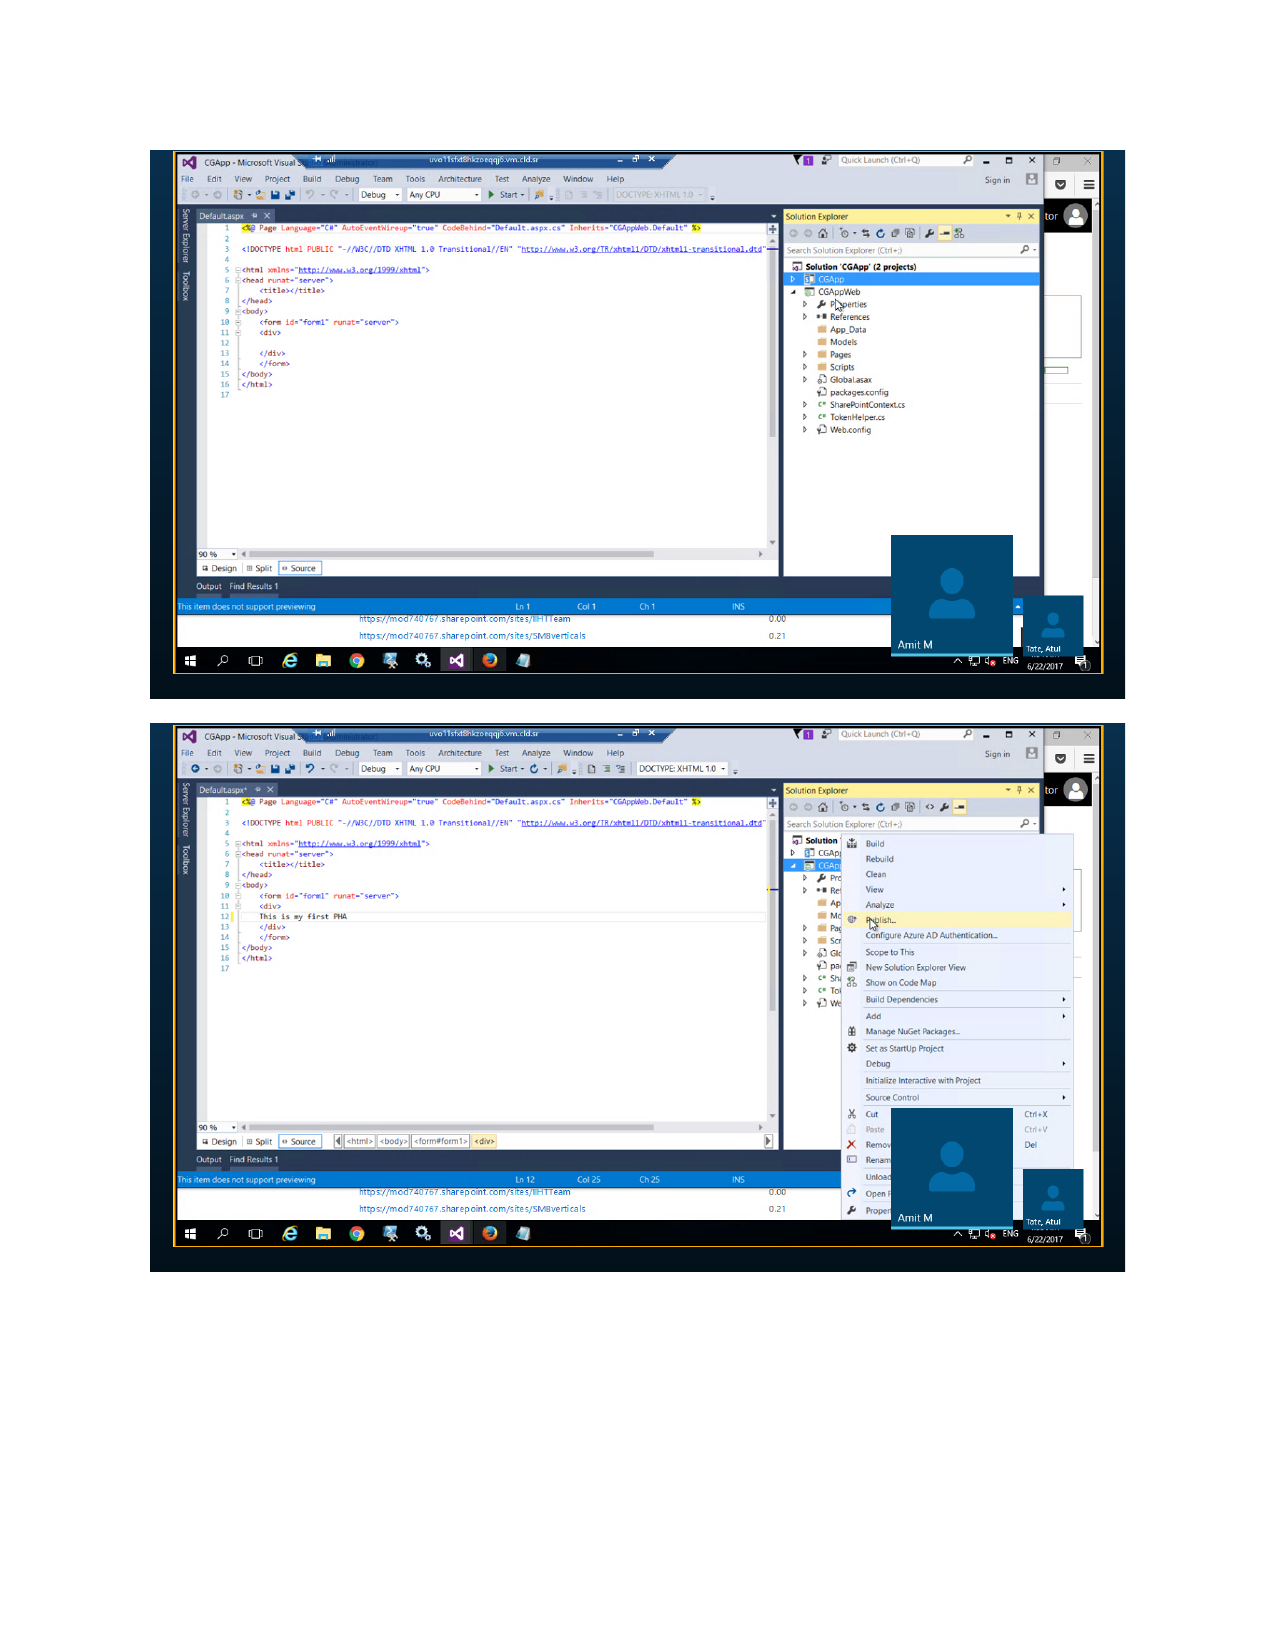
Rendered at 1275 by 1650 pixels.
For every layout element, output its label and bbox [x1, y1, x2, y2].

picture [150, 723, 1125, 1272]
picture [150, 150, 1125, 699]
